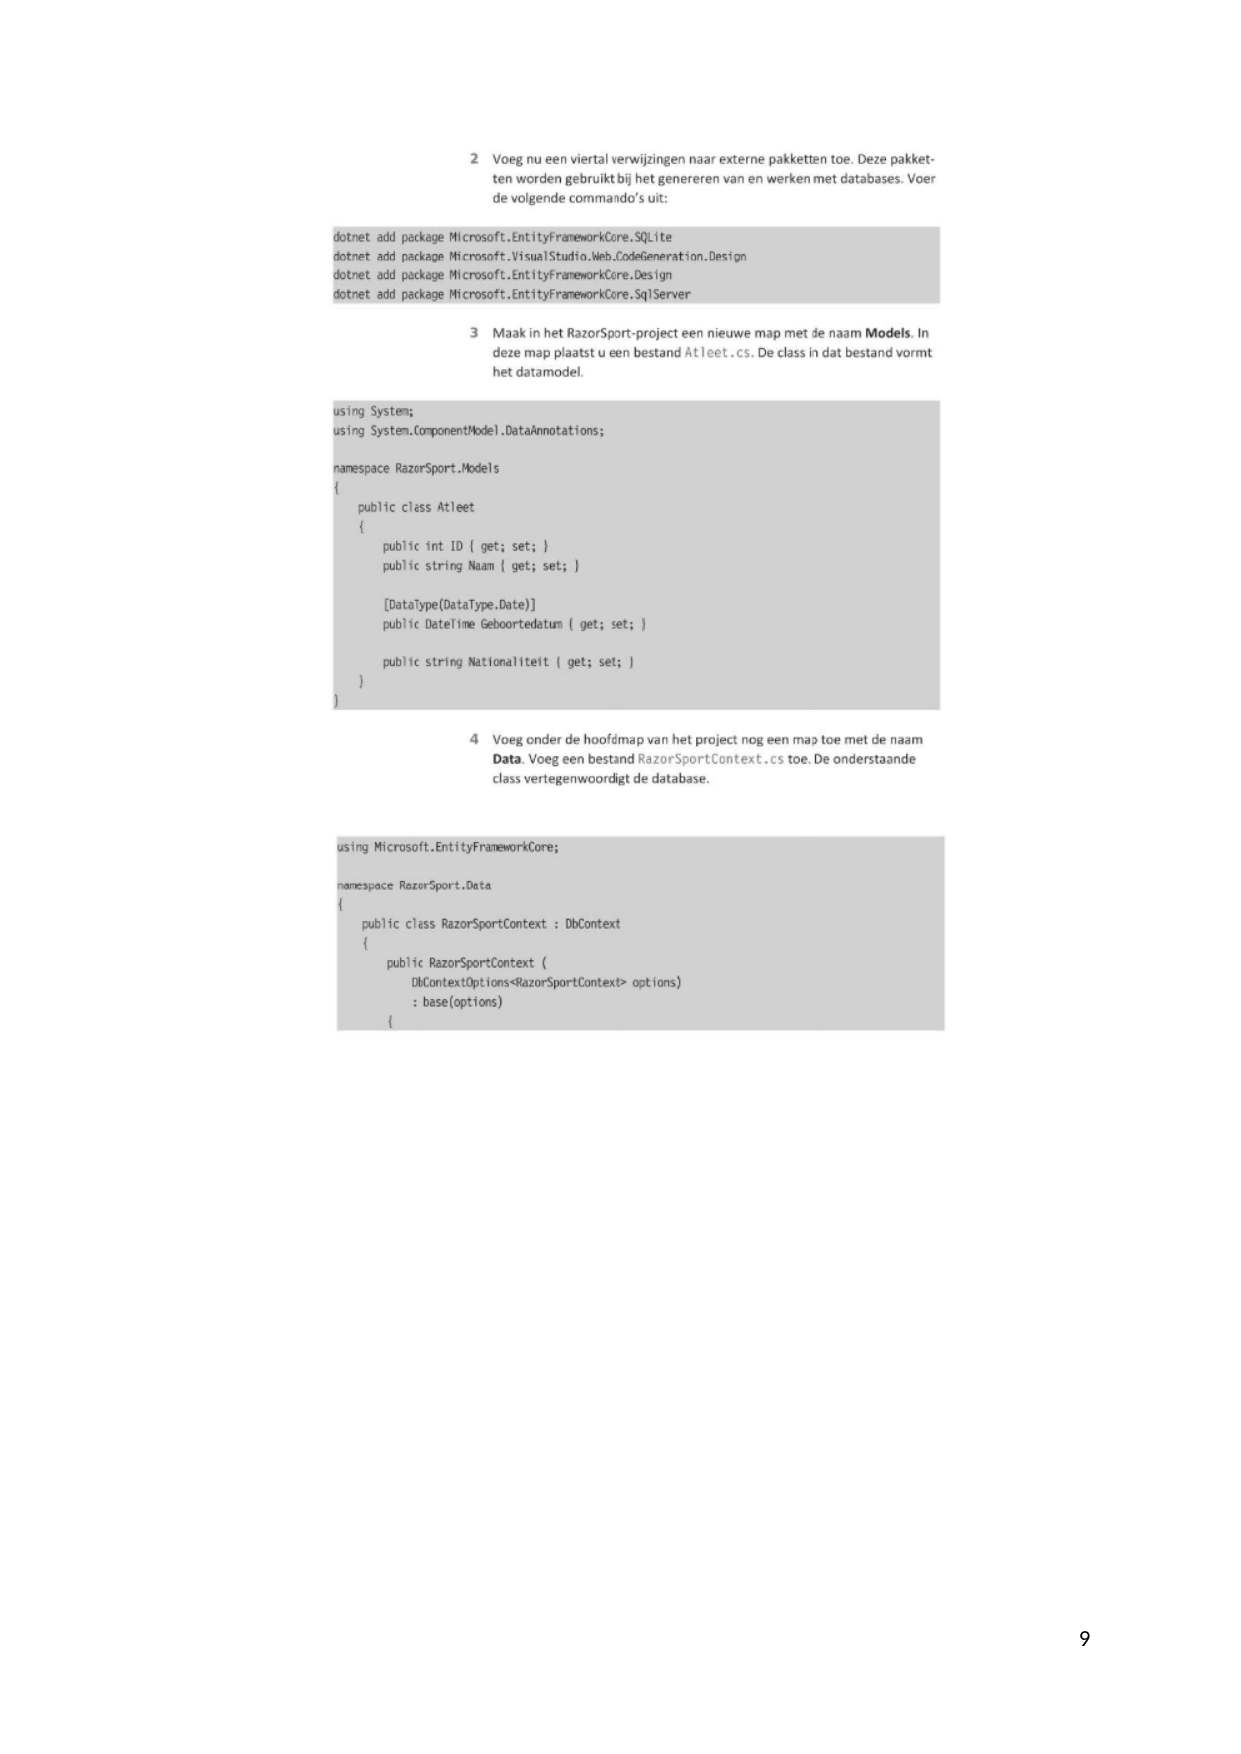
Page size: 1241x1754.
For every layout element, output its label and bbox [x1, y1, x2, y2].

picture [225, 150, 990, 804]
picture [225, 822, 992, 1047]
